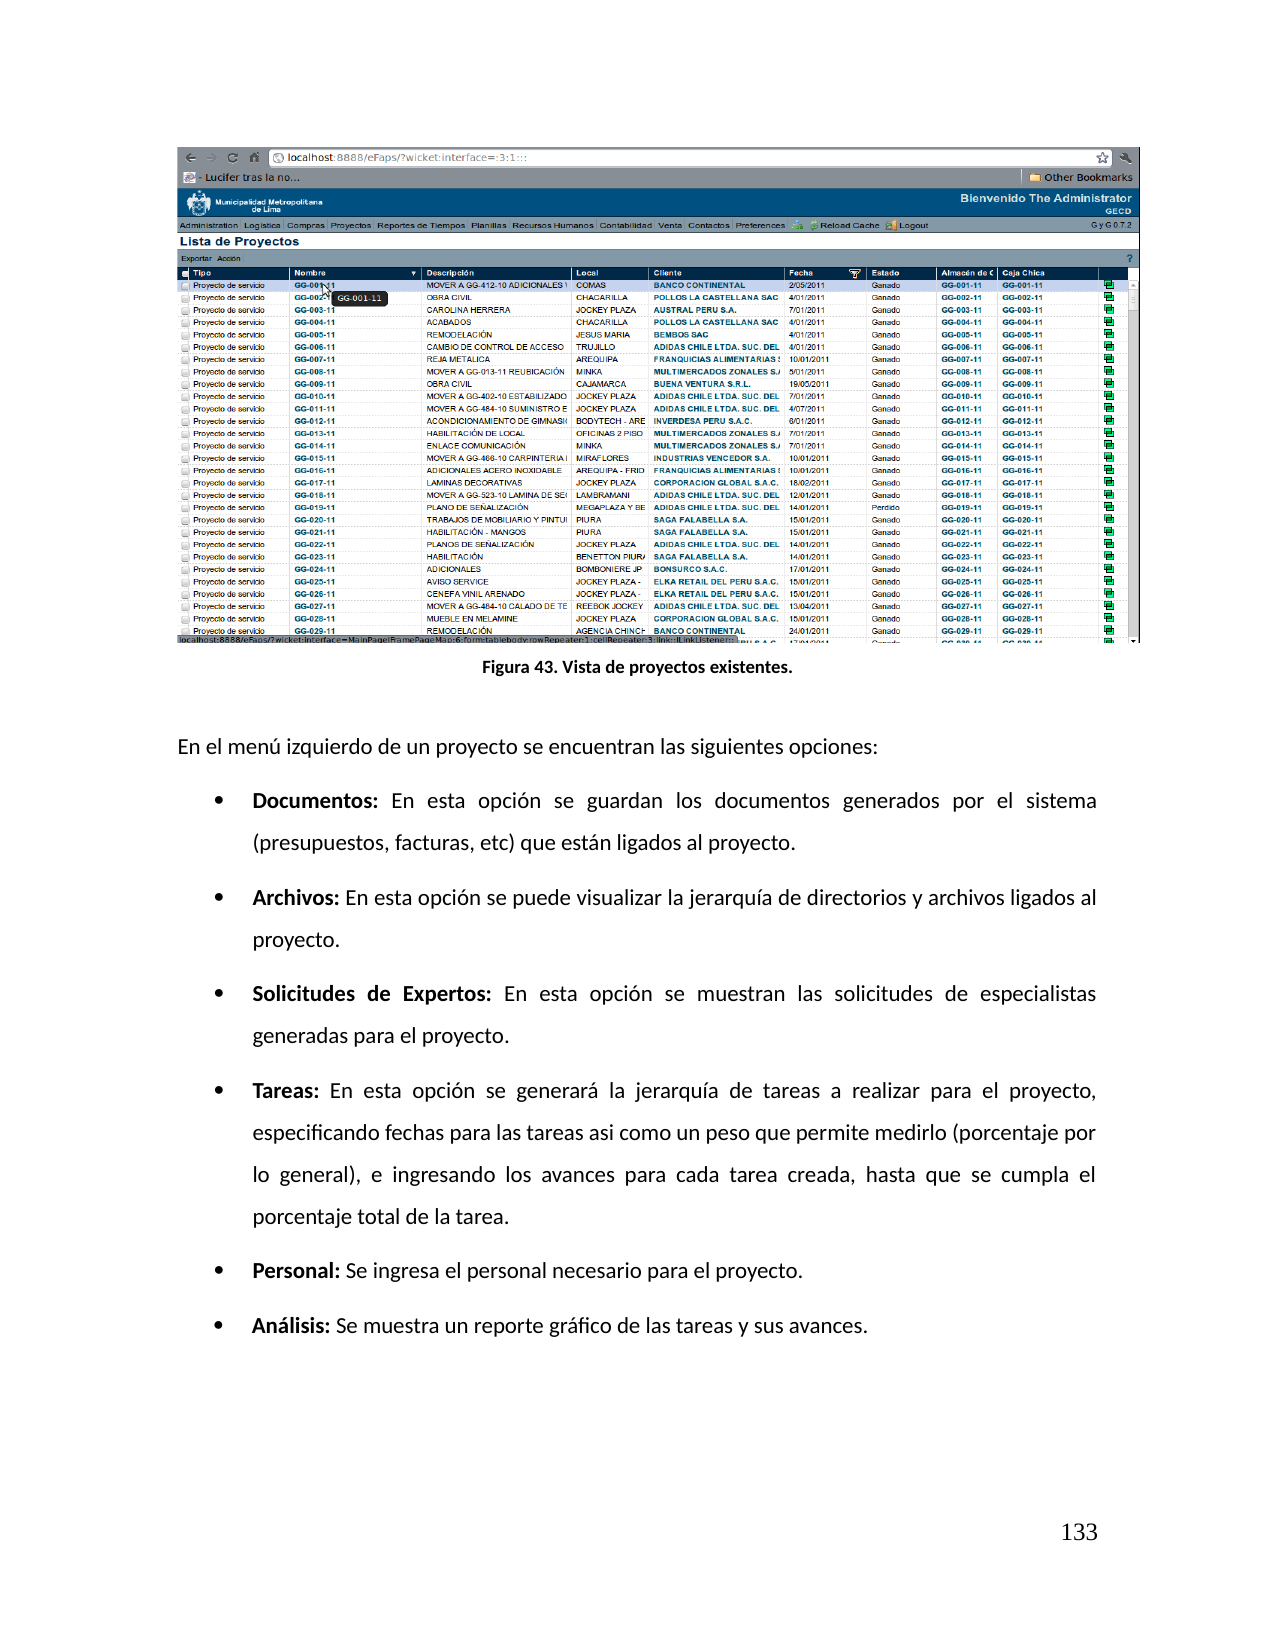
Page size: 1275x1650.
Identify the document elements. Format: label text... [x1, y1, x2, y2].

picture [177, 147, 1140, 643]
list Archivos: En esta opción se puede visualizar la jerarquía de directorios y archivos ligados al proyecto. [215, 883, 1098, 953]
list Tareas: En esta opción se generará la jerarquía de tareas a realizar para el proyecto, especificando fechas para las tareas asi como un peso que permite medirlo (porcentaje por lo general), e ingresando los avances para cada tarea creada, hasta que se cumpla el porcentaje total de la tarea. [215, 1076, 1098, 1230]
text Figura 43. Vista de proyectos existentes. [177, 655, 1098, 678]
list Personal: Se ingresa el personal necesario para el proyecto. [215, 1256, 1098, 1284]
list Análisis: Se muestra un reporte gráfico de las tareas y sus avances. [214, 1311, 1098, 1339]
list Documentos: En esta opción se guardan los documentos generados por el sistema (presupuestos, facturas, etc) que están ligados al proyecto. [215, 787, 1098, 857]
text En el menú izquierdo de un proyecto se encuentran las siguientes opciones: [177, 732, 1098, 760]
list Solicitudes de Expertos: En esta opción se muestran las solicitudes de especialistas generadas para el proyecto. [215, 979, 1098, 1049]
